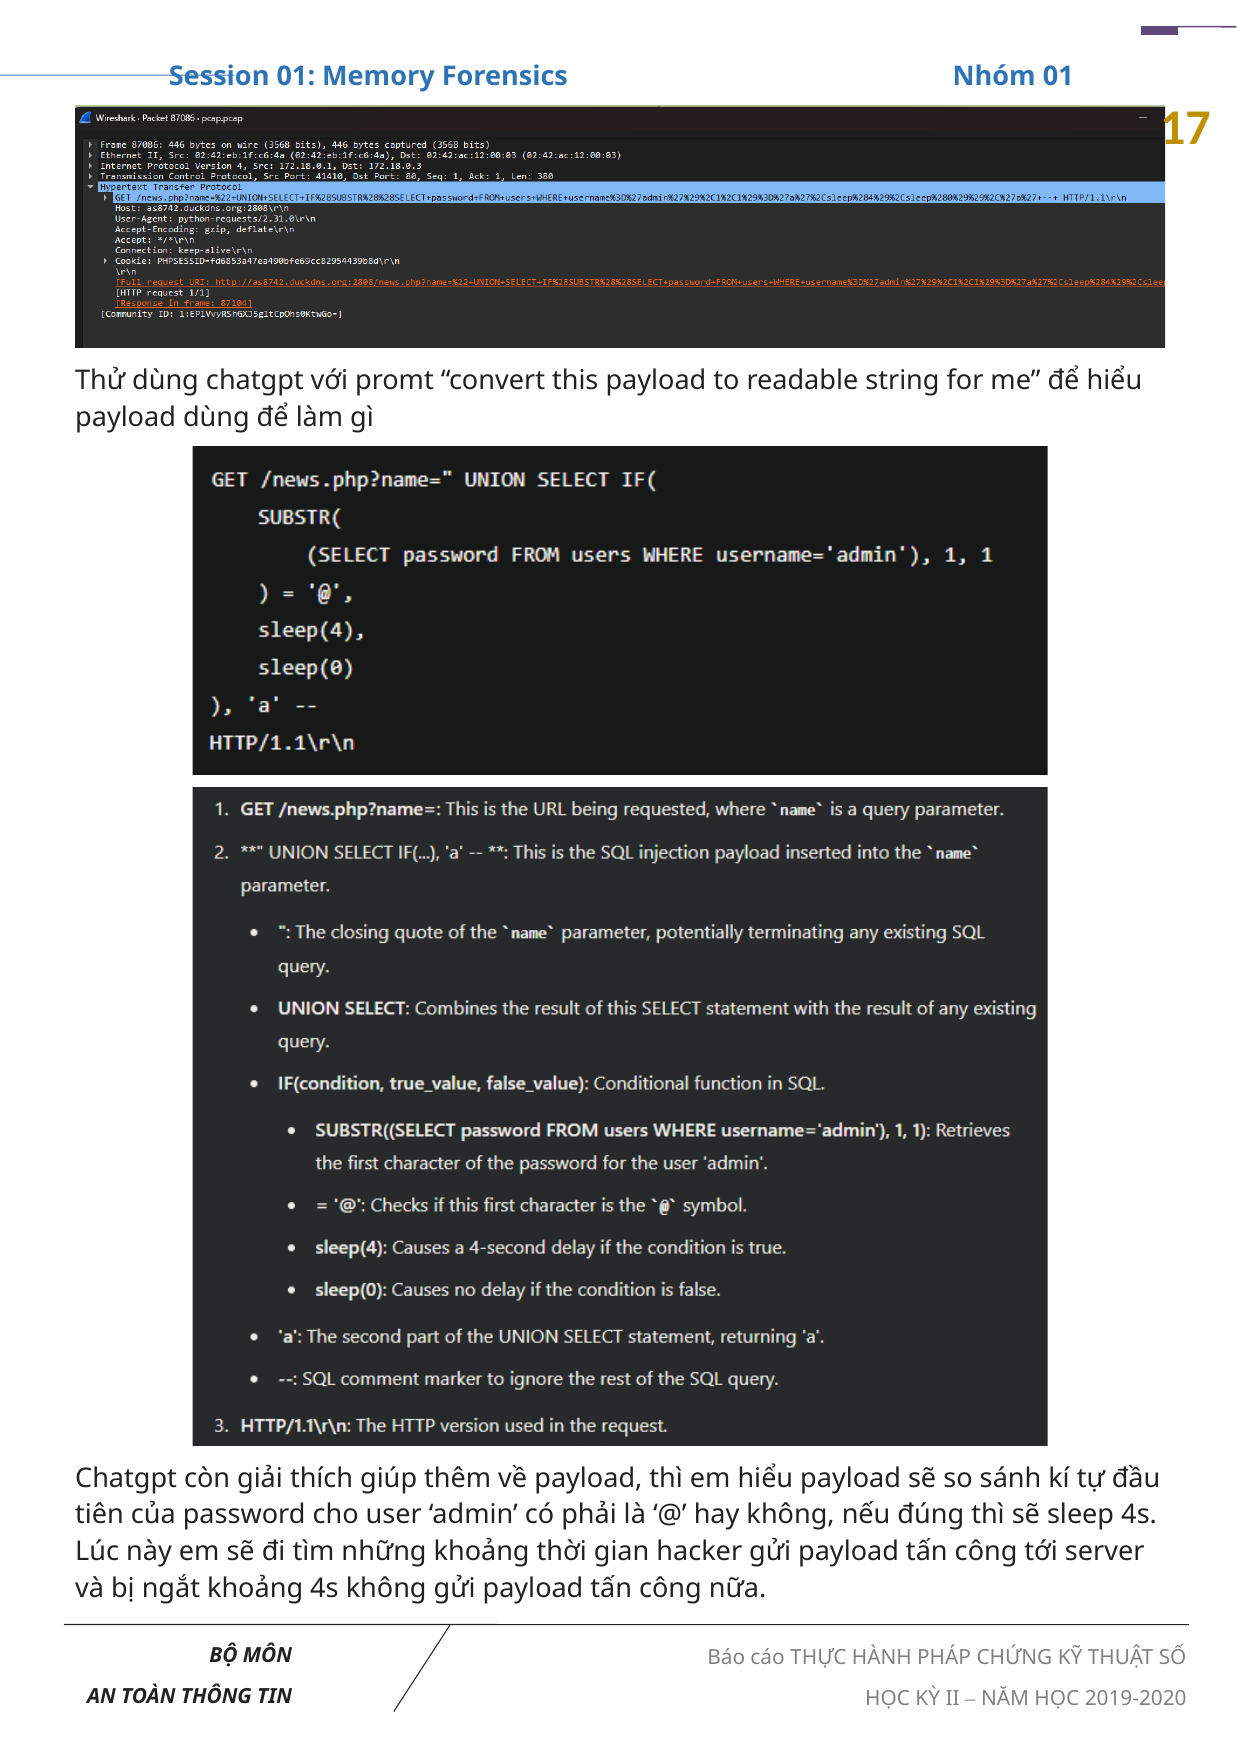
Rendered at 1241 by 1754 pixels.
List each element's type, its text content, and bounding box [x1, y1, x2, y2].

text Thử dùng chatgpt với promt “convert this payload to readable string for me” để hiểu payload dùng để làm gì [75, 360, 1165, 434]
picture [192, 787, 1048, 1446]
picture [192, 446, 1048, 775]
picture [75, 105, 1166, 348]
text Chatgpt còn giải thích giúp thêm về payload, thì em hiểu payload sẽ so sánh kí tự đầu tiên của password cho user ‘admin’ có phải là ‘@’ hay không, nếu đúng thì sẽ sleep 4s. Lúc này em sẽ đi tìm những khoảng thời gian hacker gửi payload tấn công tới server và bị ngắt khoảng 4s không gửi payload tấn công nữa. [75, 1458, 1165, 1606]
